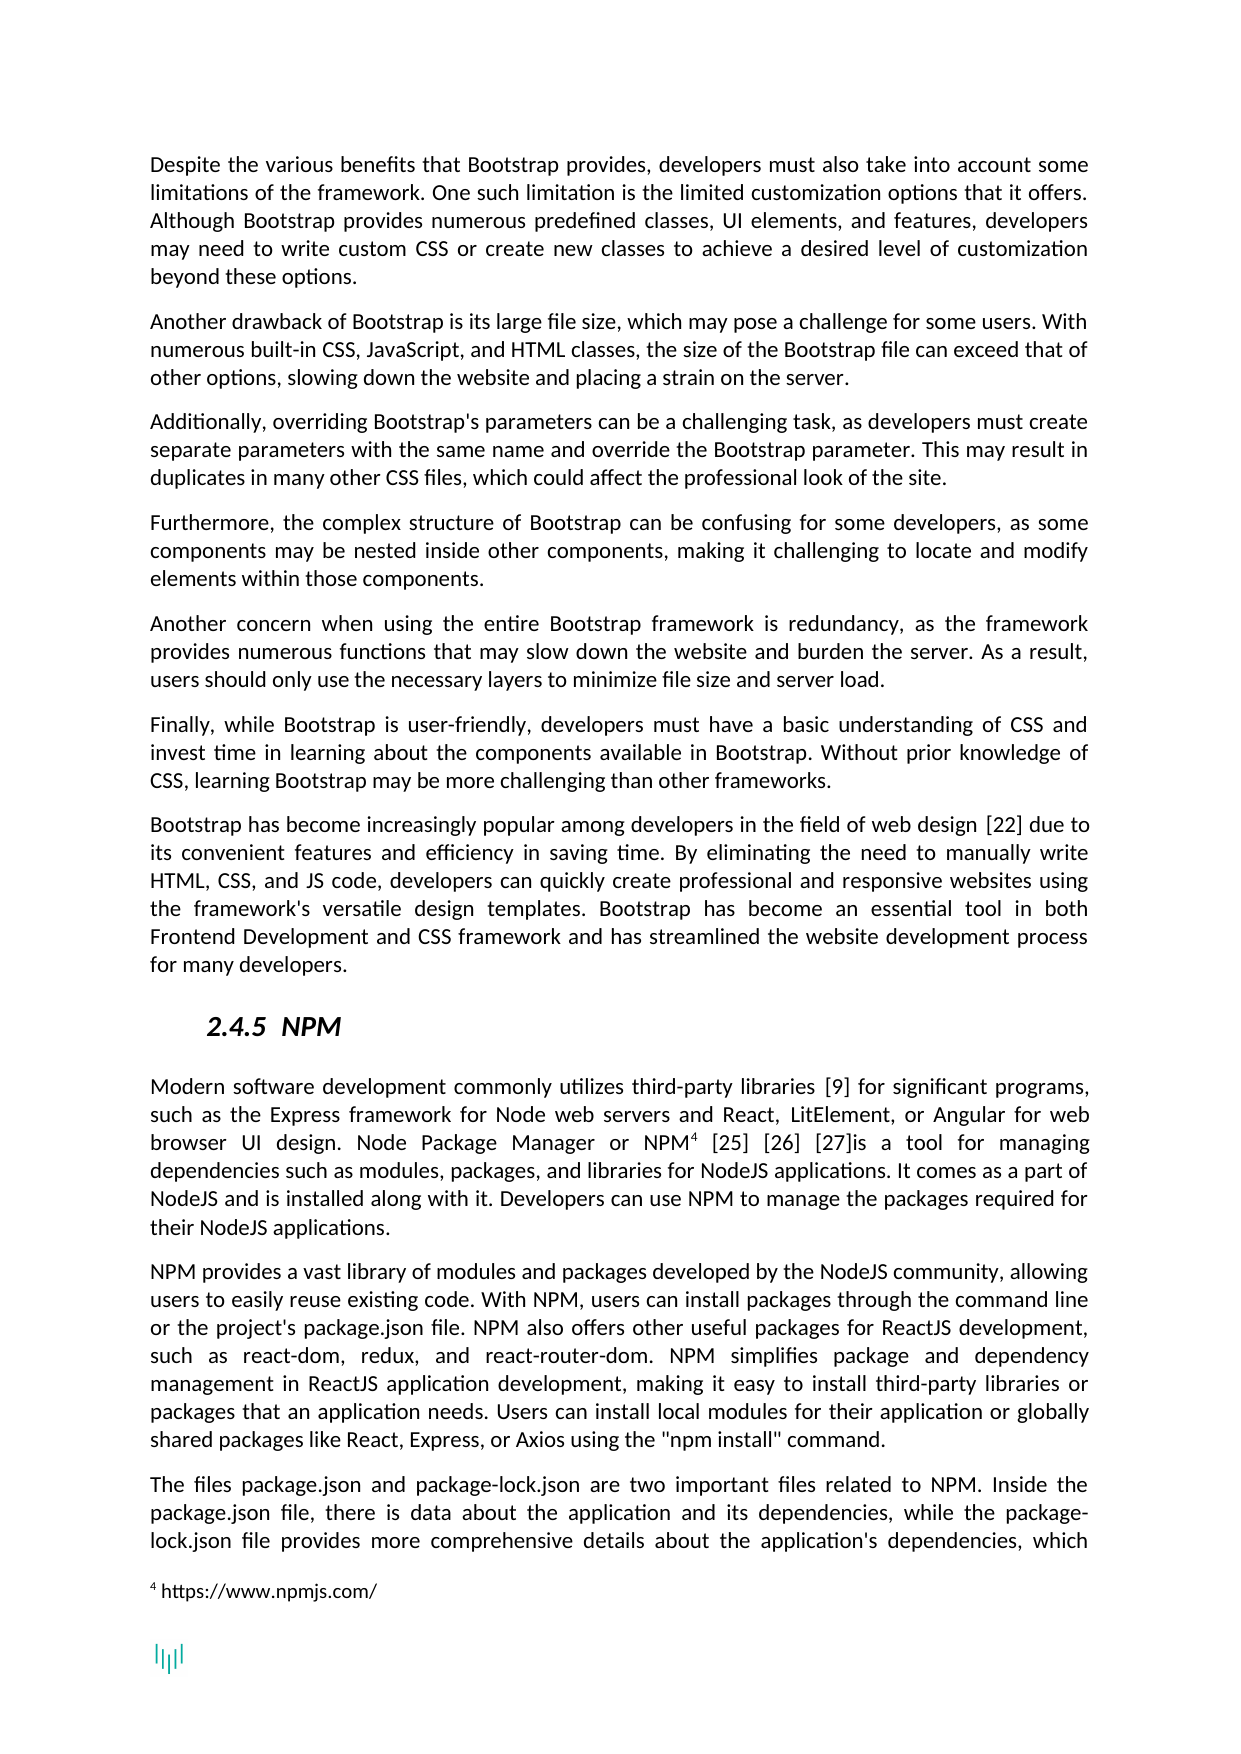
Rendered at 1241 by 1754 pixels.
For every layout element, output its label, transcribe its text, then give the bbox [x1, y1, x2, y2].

text Despite the various benefits that Bootstrap provides, developers must also take into account some limitations of the framework. One such limitation is the limited customization options that it offers. Although Bootstrap provides numerous predefined classes, UI elements, and features, developers may need to write custom CSS or create new classes to achieve a desired level of customization beyond these options. [150, 150, 1090, 290]
text Furthermore, the complex structure of Bootstrap can be confusing for some developers, as some components may be nested inside other components, making it challenging to locate and modify elements within those components. [150, 508, 1090, 592]
text NPM provides a vast library of modules and packages developed by the NodeJS community, allowing users to easily reuse existing code. With NPM, users can install packages through the command line or the project's package.json file. NPM also offers other useful packages for ReactJS development, such as react-dom, redux, and react-router-dom. NPM simplifies package and dependency management in ReactJS application development, making it easy to install third-party libraries or packages that an application needs. Users can install local modules for their application or globally shared packages like React, Express, or Axios using the "npm install" command. [150, 1257, 1090, 1453]
picture [150, 1639, 188, 1677]
text Another drawback of Bootstrap is its large file size, which may pose a challenge for some users. With numerous built-in CSS, JavaScript, and HTML classes, the size of the Bootstrap file can exceed that of other options, slowing down the website and placing a strain on the server. [150, 307, 1090, 391]
text Finally, while Bootstrap is user-friendly, developers must have a basic understanding of CSS and invest time in learning about the components available in Bootstrap. Without prior knowledge of CSS, learning Bootstrap may be more challenging than other frameworks. [150, 710, 1090, 794]
text Modern software development commonly utilizes third-party libraries for significant programs, such as the Express framework for Node web servers and React, LitElement, or Angular for web browser UI design. Node Package Manager or NPM is a tool for managing dependencies such as modules, packages, and libraries for NodeJS applications. It comes as a part of NodeJS and is installed along with it. Developers can use NPM to manage the packages required for their NodeJS applications. [150, 1072, 1090, 1241]
text Additionally, overriding Bootstrap's parameters can be a challenging task, as developers must create separate parameters with the same name and override the Bootstrap parameter. This may result in duplicates in many other CSS files, which could affect the professional look of the site. [150, 407, 1090, 492]
text Another concern when using the entire Bootstrap framework is redundancy, as the framework provides numerous functions that may slow down the website and burden the server. As a result, users should only use the necessary layers to minimize file size and server load. [150, 609, 1090, 693]
text Bootstrap has become increasingly popular among developers in the field of web design due to its convenient features and efficiency in saving time. By eliminating the need to manually write HTML, CSS, and JS code, developers can quickly create professional and responsive websites using the framework's versatile design templates. Bootstrap has become an essential tool in both Frontend Development and CSS framework and has streamlined the website development process for many developers. [150, 810, 1090, 978]
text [150, 1470, 1090, 1554]
subtitle NPM [206, 1008, 1090, 1043]
